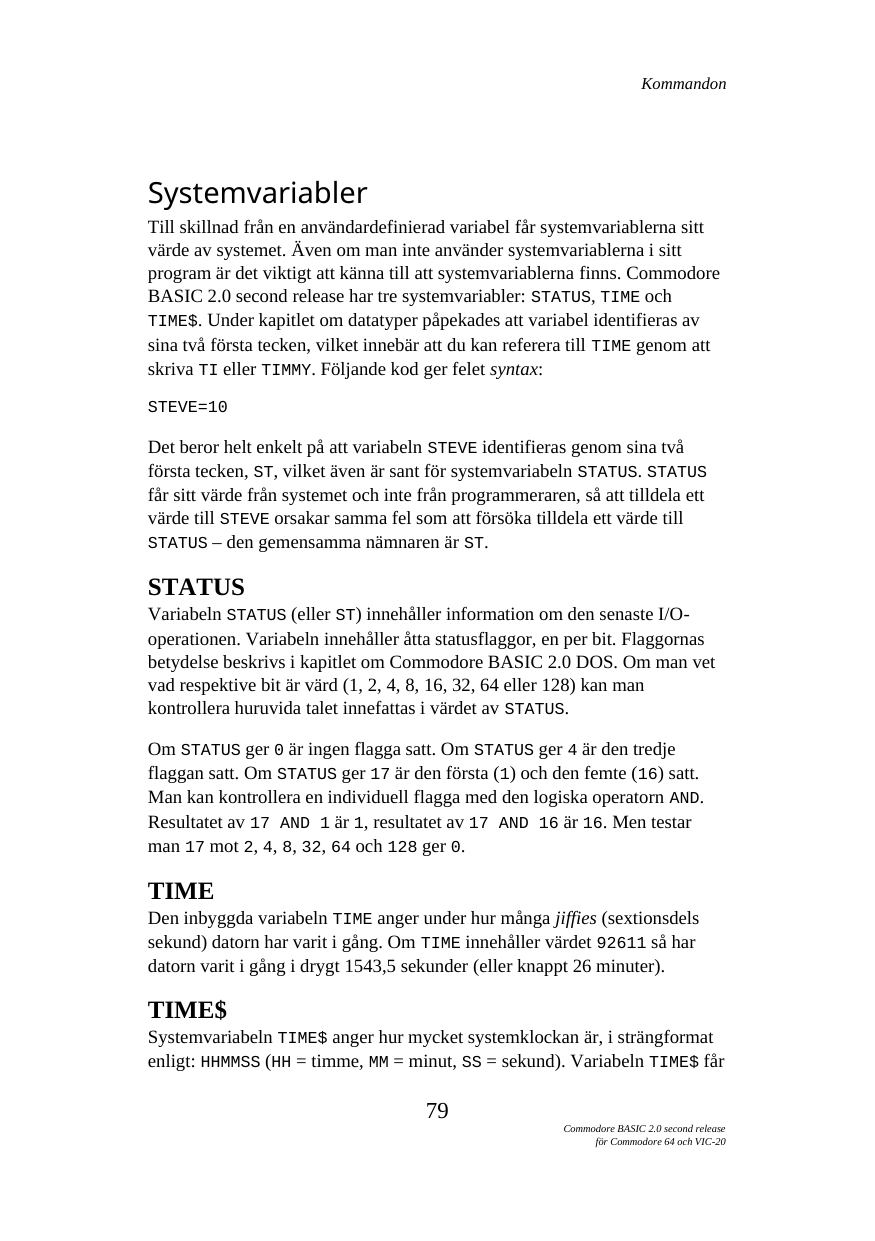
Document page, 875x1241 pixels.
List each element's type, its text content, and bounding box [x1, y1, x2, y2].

text STEVE=10 [148, 399, 726, 417]
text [148, 1026, 726, 1073]
text Till skillnad från en användardefinierad variabel får systemvariablerna sitt värde av systemet. Även om man inte använder systemvariablerna i sitt program är det viktigt att känna till att systemvariablerna finns. Commodore BASIC 2.0 second release har tre systemvariabler: STATUS, TIME och TIME$. Under kapitlet om datatyper påpekades att variabel identifieras av sina två första tecken, vilket innebär att du kan referera till TIME genom att skriva TI eller TIMMY. Följande kod ger felet syntax: [148, 216, 726, 380]
text Den inbyggda variabeln TIME anger under hur många jiffies (sextionsdels sekund) datorn har varit i gång. Om TIME innehåller värdet 92611 så har datorn varit i gång i drygt 1543,5 sekunder (eller knappt 26 minuter). [148, 907, 726, 977]
subtitle TIME [148, 876, 726, 904]
subtitle TIME$ [148, 995, 726, 1024]
text Det beror helt enkelt på att variabeln STEVE identifieras genom sina två första tecken, ST, vilket även är sant för systemvariabeln STATUS. STATUS får sitt värde från systemet och inte från programmeraren, så att tilldela ett värde till STEVE orsakar samma fel som att försöka tilldela ett värde till STATUS – den gemensamma nämnaren är ST. [148, 436, 726, 554]
subtitle STATUS [148, 572, 726, 601]
text Variabeln STATUS (eller ST) innehåller information om den senaste I/O-operationen. Variabeln innehåller åtta statusflaggor, en per bit. Flaggornas betydelse beskrivs i kapitlet om Commodore BASIC 2.0 DOS. Om man vet vad respektive bit är värd (1, 2, 4, 8, 16, 32, 64 eller 128) kan man kontrollera huruvida talet innefattas i värdet av STATUS. [148, 603, 726, 720]
text Om STATUS ger 0 är ingen flagga satt. Om STATUS ger 4 är den tredje flaggan satt. Om STATUS ger 17 är den första (1) och den femte (16) satt. Man kan kontrollera en individuell flagga med den logiska operatorn AND. Resultatet av 17 AND 1 är 1, resultatet av 17 AND 16 är 16. Men testar man 17 mot 2, 4, 8, 32, 64 och 128 ger 0. [148, 738, 726, 857]
subtitle Systemvariabler [148, 173, 726, 212]
